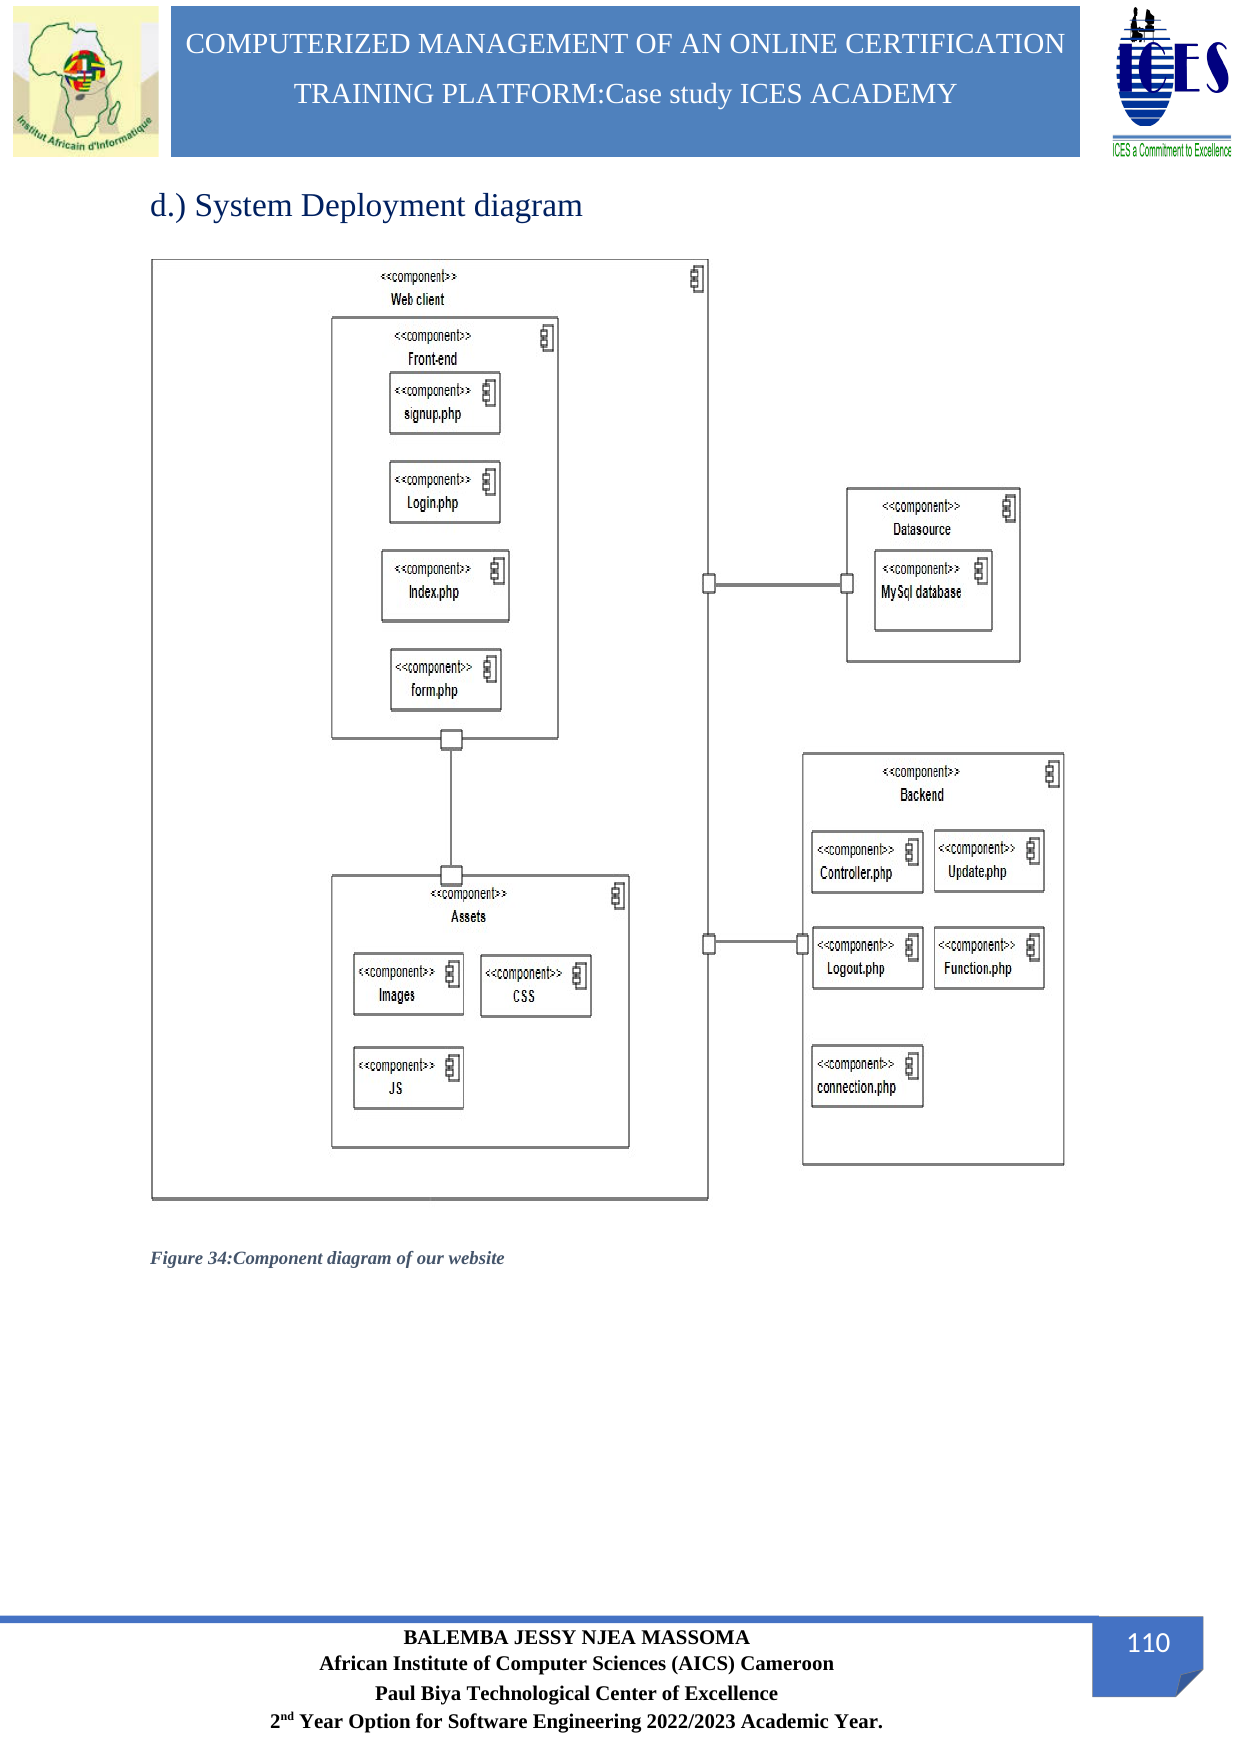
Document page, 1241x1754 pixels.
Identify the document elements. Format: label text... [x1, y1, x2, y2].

text d.) System Deployment diagram [150, 185, 1090, 223]
picture [150, 259, 1091, 1212]
picture [13, 6, 159, 157]
picture [1112, 6, 1232, 157]
